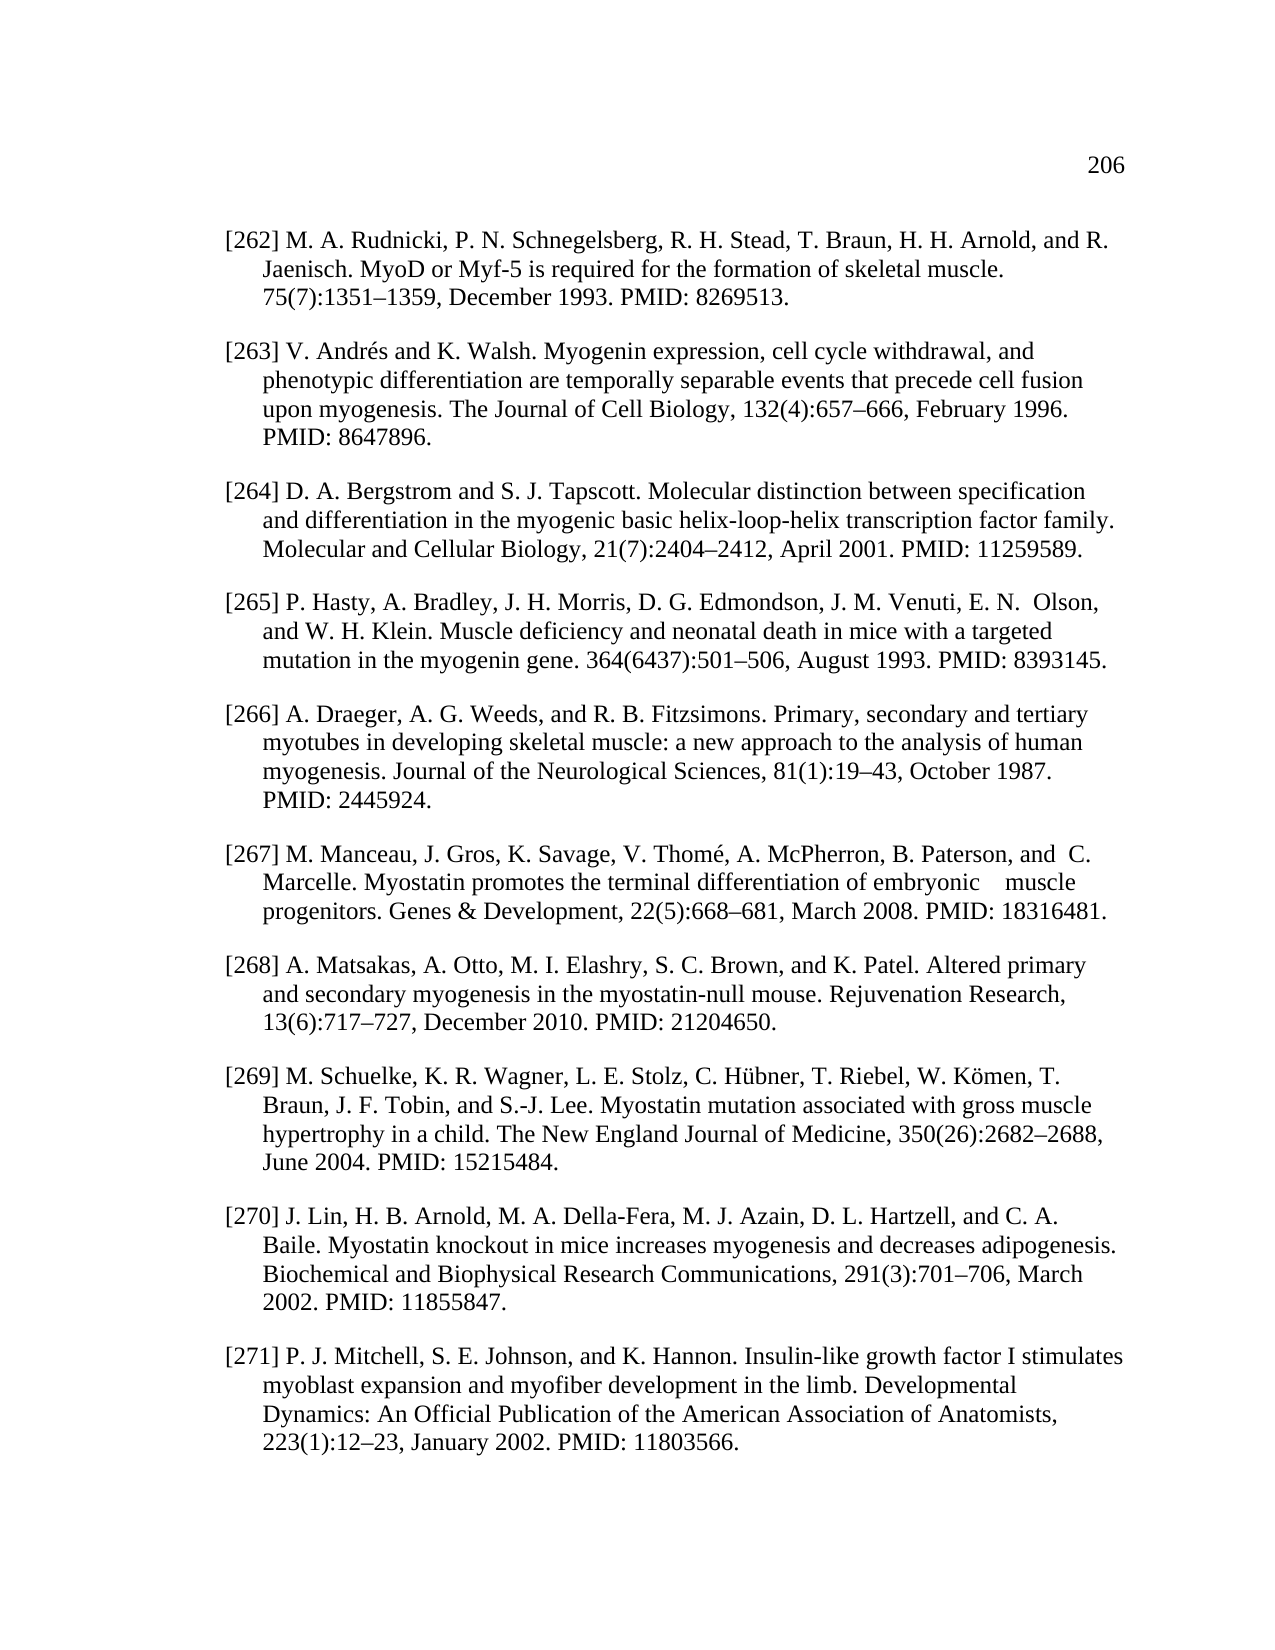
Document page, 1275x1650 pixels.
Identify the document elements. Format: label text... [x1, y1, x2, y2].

text [266] A. Draeger, A. G. Weeds, and R. B. Fitzsimons. Primary, secondary and tertiary myotubes in developing skeletal muscle: a new approach to the analysis of human myogenesis. Journal of the Neurological Sciences, 81(1):19–43, October 1987. PMID: 2445924. [225, 699, 1125, 814]
text [268] A. Matsakas, A. Otto, M. I. Elashry, S. C. Brown, and K. Patel. Altered primary and secondary myogenesis in the myostatin-null mouse. Rejuvenation Research, 13(6):717–727, December 2010. PMID: 21204650. [225, 950, 1125, 1036]
text [264] D. A. Bergstrom and S. J. Tapscott. Molecular distinction between specification and differentiation in the myogenic basic helix-loop-helix transcription factor family. Molecular and Cellular Biology, 21(7):2404–2412, April 2001. PMID: 11259589. [225, 476, 1125, 562]
text [265] P. Hasty, A. Bradley, J. H. Morris, D. G. Edmondson, J. M. Venuti, E. N. Olson, and W. H. Klein. Muscle deficiency and neonatal death in mice with a targeted mutation in the myogenin gene. 364(6437):501–506, August 1993. PMID: 8393145. [225, 587, 1125, 674]
text [271] P. J. Mitchell, S. E. Johnson, and K. Hannon. Insulin-like growth factor I stimulates myoblast expansion and myofiber development in the limb. Developmental Dynamics: An Official Publication of the American Association of Anatomists, 223(1):12–23, January 2002. PMID: 11803566. [225, 1341, 1125, 1456]
text [263] V. Andrés and K. Walsh. Myogenin expression, cell cycle withdrawal, and phenotypic differentiation are temporally separable events that precede cell fusion upon myogenesis. The Journal of Cell Biology, 132(4):657–666, February 1996. PMID: 8647896. [225, 336, 1125, 451]
text [262] M. A. Rudnicki, P. N. Schnegelsberg, R. H. Stead, T. Braun, H. H. Arnold, and R. Jaenisch. MyoD or Myf-5 is required for the formation of skeletal muscle. 75(7):1351–1359, December 1993. PMID: 8269513. [225, 225, 1125, 311]
text [269] M. Schuelke, K. R. Wagner, L. E. Stolz, C. Hübner, T. Riebel, W. Kömen, T. Braun, J. F. Tobin, and S.-J. Lee. Myostatin mutation associated with gross muscle hypertrophy in a child. The New England Journal of Medicine, 350(26):2682–2688, June 2004. PMID: 15215484. [225, 1061, 1125, 1176]
text [270] J. Lin, H. B. Arnold, M. A. Della-Fera, M. J. Azain, D. L. Hartzell, and C. A. Baile. Myostatin knockout in mice increases myogenesis and decreases adipogenesis. Biochemical and Biophysical Research Communications, 291(3):701–706, March 2002. PMID: 11855847. [225, 1201, 1125, 1316]
text [267] M. Manceau, J. Gros, K. Savage, V. Thomé, A. McPherron, B. Paterson, and C. Marcelle. Myostatin promotes the terminal differentiation of embryonic muscle progenitors. Genes & Development, 22(5):668–681, March 2008. PMID: 18316481. [225, 839, 1125, 925]
